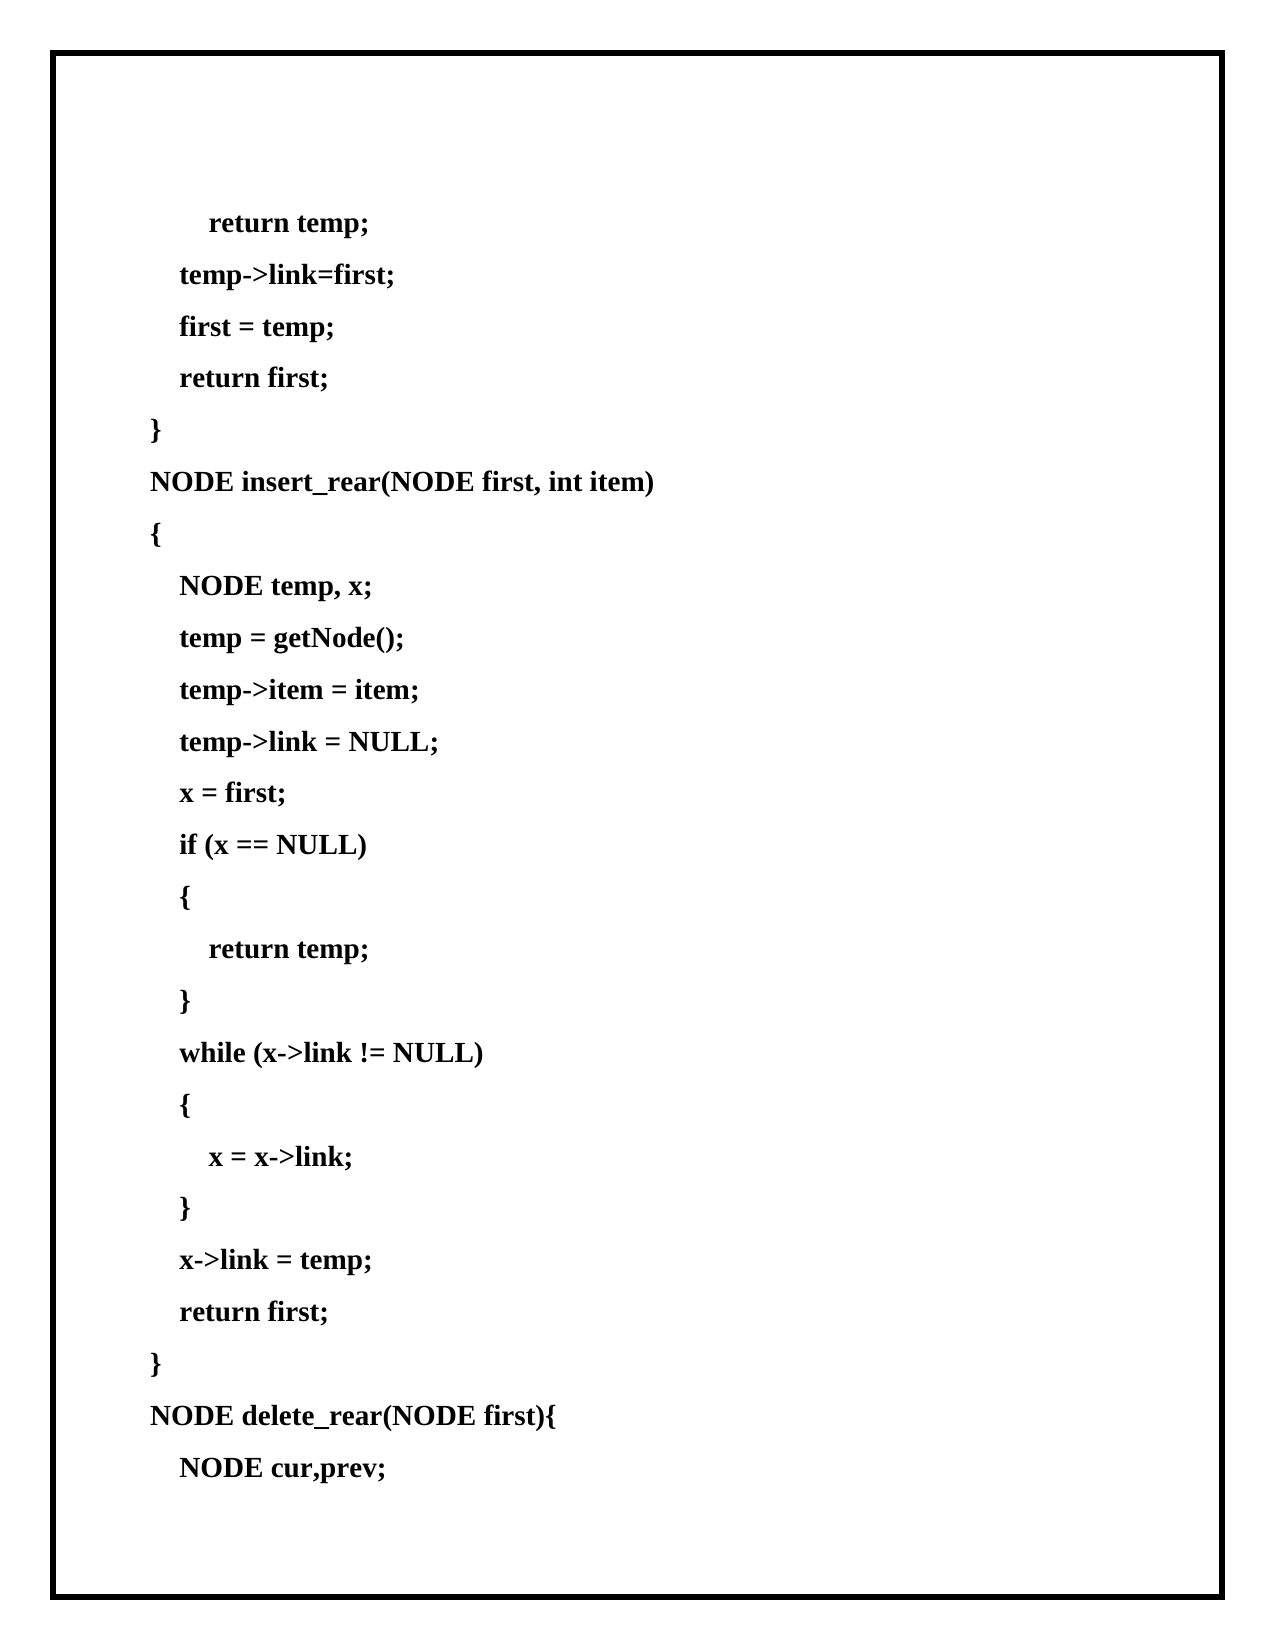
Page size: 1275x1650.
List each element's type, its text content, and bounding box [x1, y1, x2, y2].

text { [150, 516, 1125, 550]
text { [150, 1087, 1125, 1120]
text } [150, 1346, 1125, 1380]
text return first; [150, 361, 1125, 394]
text NODE cur,prev; [150, 1450, 1125, 1483]
text temp->item = item; [150, 672, 1125, 705]
text temp->link = NULL; [150, 724, 1125, 757]
text NODE insert_rear(NODE first, int item) [150, 464, 1125, 498]
text } [150, 983, 1125, 1017]
text if (x == NULL) [150, 827, 1125, 861]
text first = temp; [150, 309, 1125, 342]
text x = x->link; [150, 1139, 1125, 1172]
text return temp; [150, 931, 1125, 965]
text while (x->link != NULL) [150, 1035, 1125, 1068]
text x->link = temp; [150, 1242, 1125, 1276]
text { [150, 879, 1125, 913]
text NODE temp, x; [150, 568, 1125, 602]
text return first; [150, 1294, 1125, 1328]
text temp = getNode(); [150, 620, 1125, 653]
text temp->link=first; [150, 257, 1125, 290]
text } [150, 412, 1125, 446]
text return temp; [150, 205, 1125, 238]
text } [150, 1191, 1125, 1224]
text x = first; [150, 776, 1125, 809]
text NODE delete_rear(NODE first){ [150, 1398, 1125, 1432]
